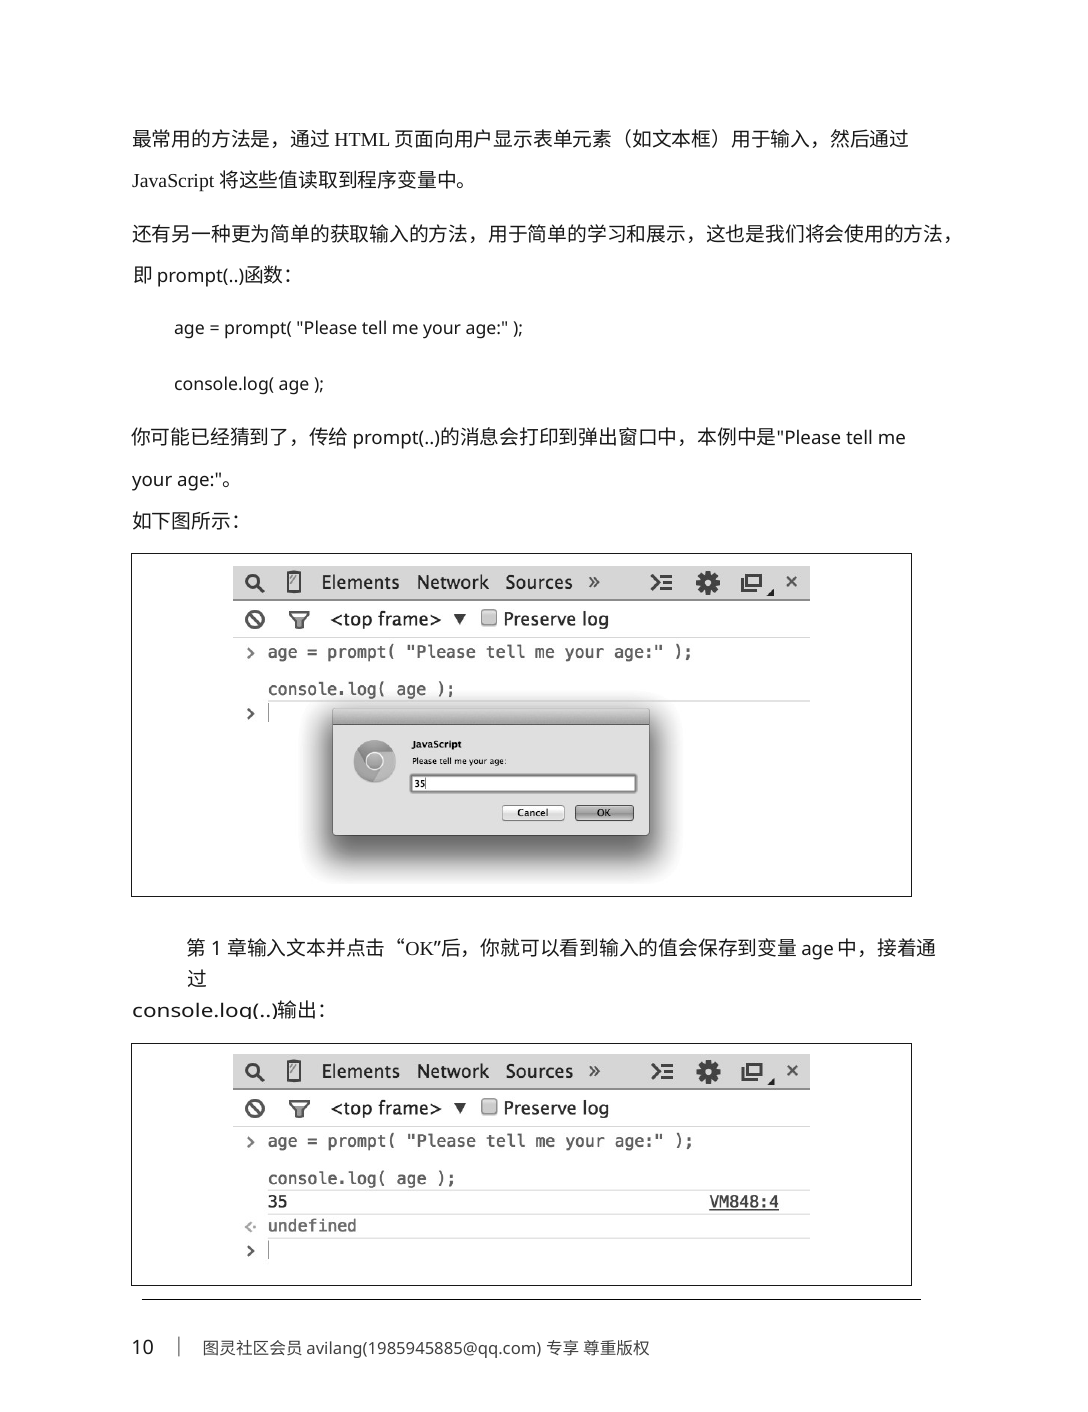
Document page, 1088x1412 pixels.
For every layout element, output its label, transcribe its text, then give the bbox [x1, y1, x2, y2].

text 最常用的方法是，通过 HTML 页面向用户显示表单元素（如文本框）用于输入，然后通过 [132, 124, 945, 152]
text JavaScript 将这些值读取到程序变量中。 [132, 164, 945, 193]
text 第 1 章输入文本并点击“OK”后，你就可以看到输入的值会保存到变量age中，接着通过 [186, 933, 945, 992]
picture [233, 566, 810, 884]
text console.log( age ); [174, 371, 758, 395]
text 还有另一种更为简单的获取输入的方法，用于简单的学习和展示，这也是我们将会使用的方法，即prompt(..)函数： [132, 219, 945, 288]
picture [233, 1054, 810, 1274]
text age = prompt( "Please tell me your age:" ); [174, 315, 758, 339]
text 你可能已经猜到了，传给prompt(..)的消息会打印到弹出窗口中，本例中是"Please tell me your age:"。 [131, 421, 946, 492]
